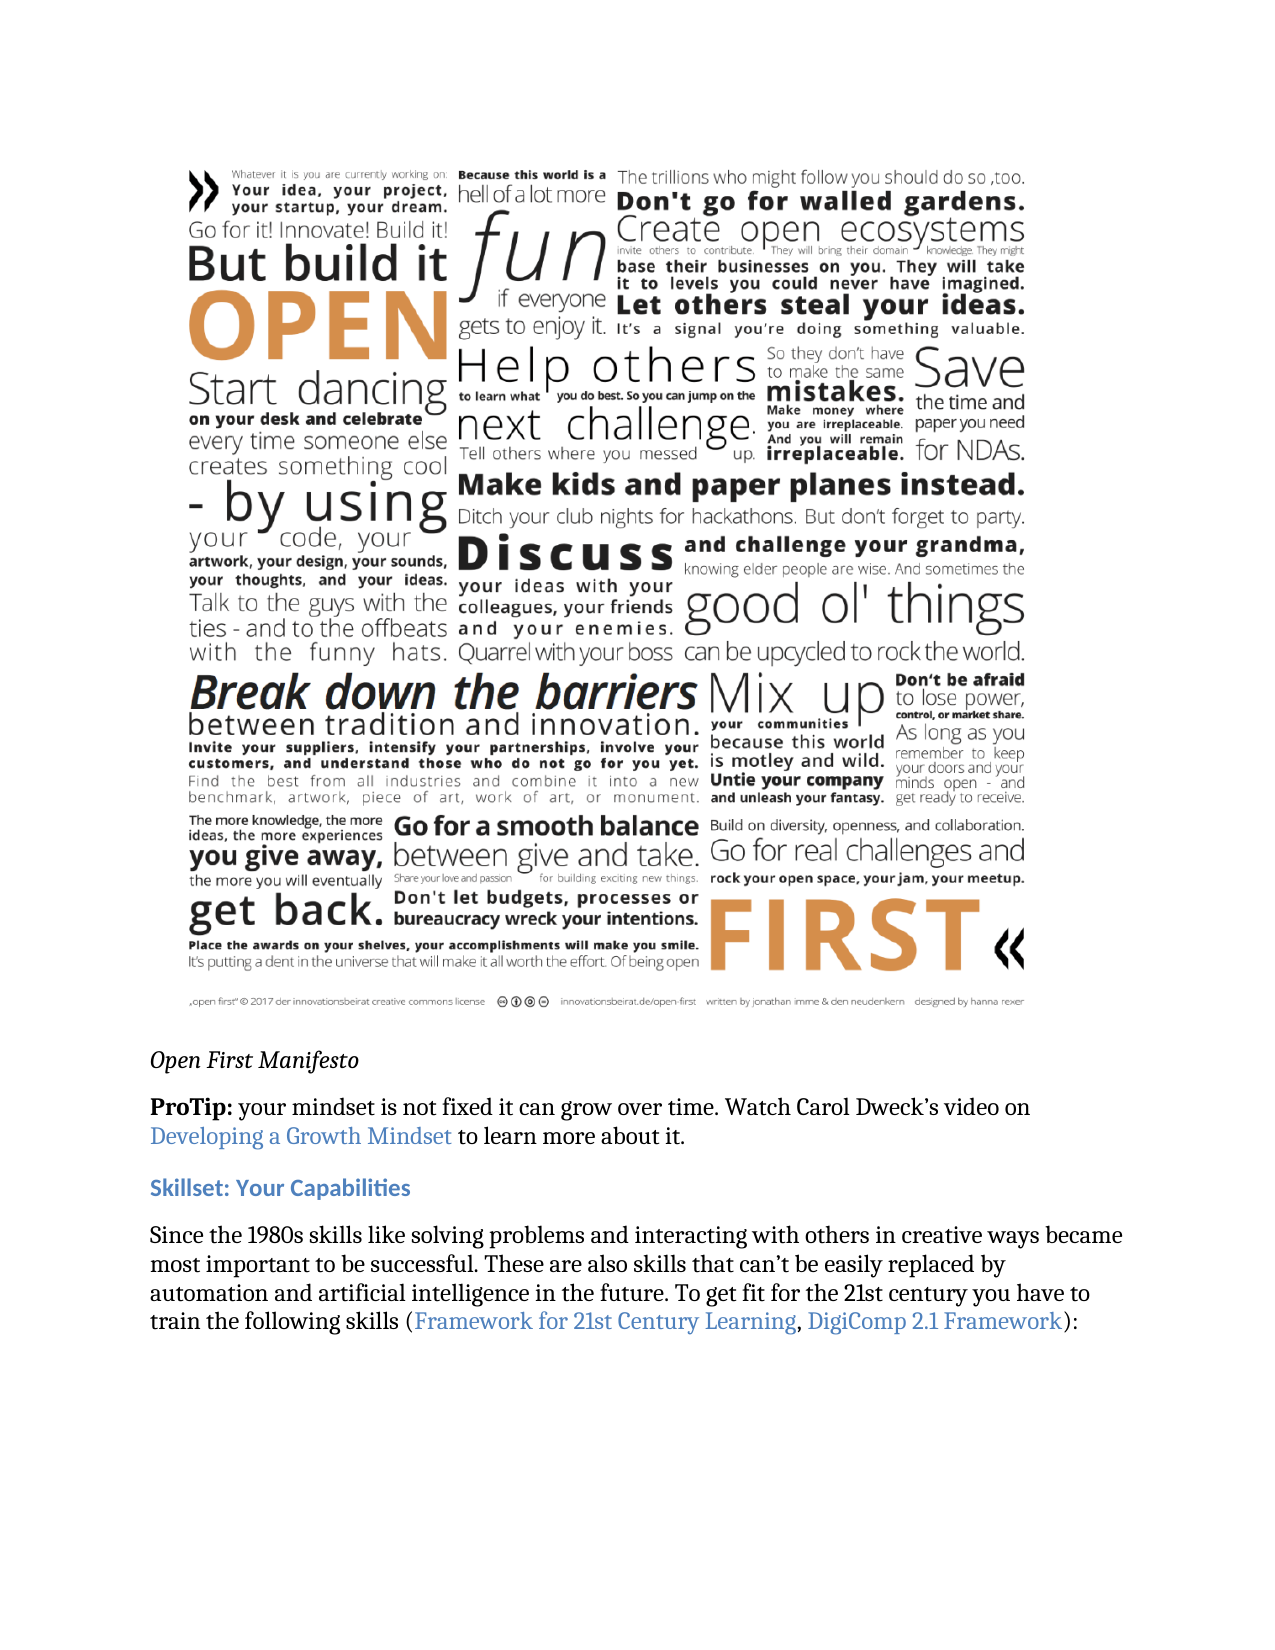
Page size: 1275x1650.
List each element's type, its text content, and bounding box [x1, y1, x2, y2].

text ProTip: your mindset is not fixed it can grow over time. Watch Carol Dweck’s video on Developing a Growth Mindset to learn more about it. [150, 1093, 1125, 1151]
text Since the 1980s skills like solving problems and interacting with others in creative ways became most important to be successful. These are also skills that can’t be easily replaced by automation and artificial intelligence in the future. To get fit for the 21st century you have to train the following skills (Framework for 21st Century Learning, DigiComp 2.1 Framework): [150, 1221, 1125, 1336]
picture [168, 150, 1044, 1025]
text Open First Manifesto [150, 1046, 1125, 1074]
subtitle Skillset: Your Capabilities [150, 1172, 1125, 1202]
